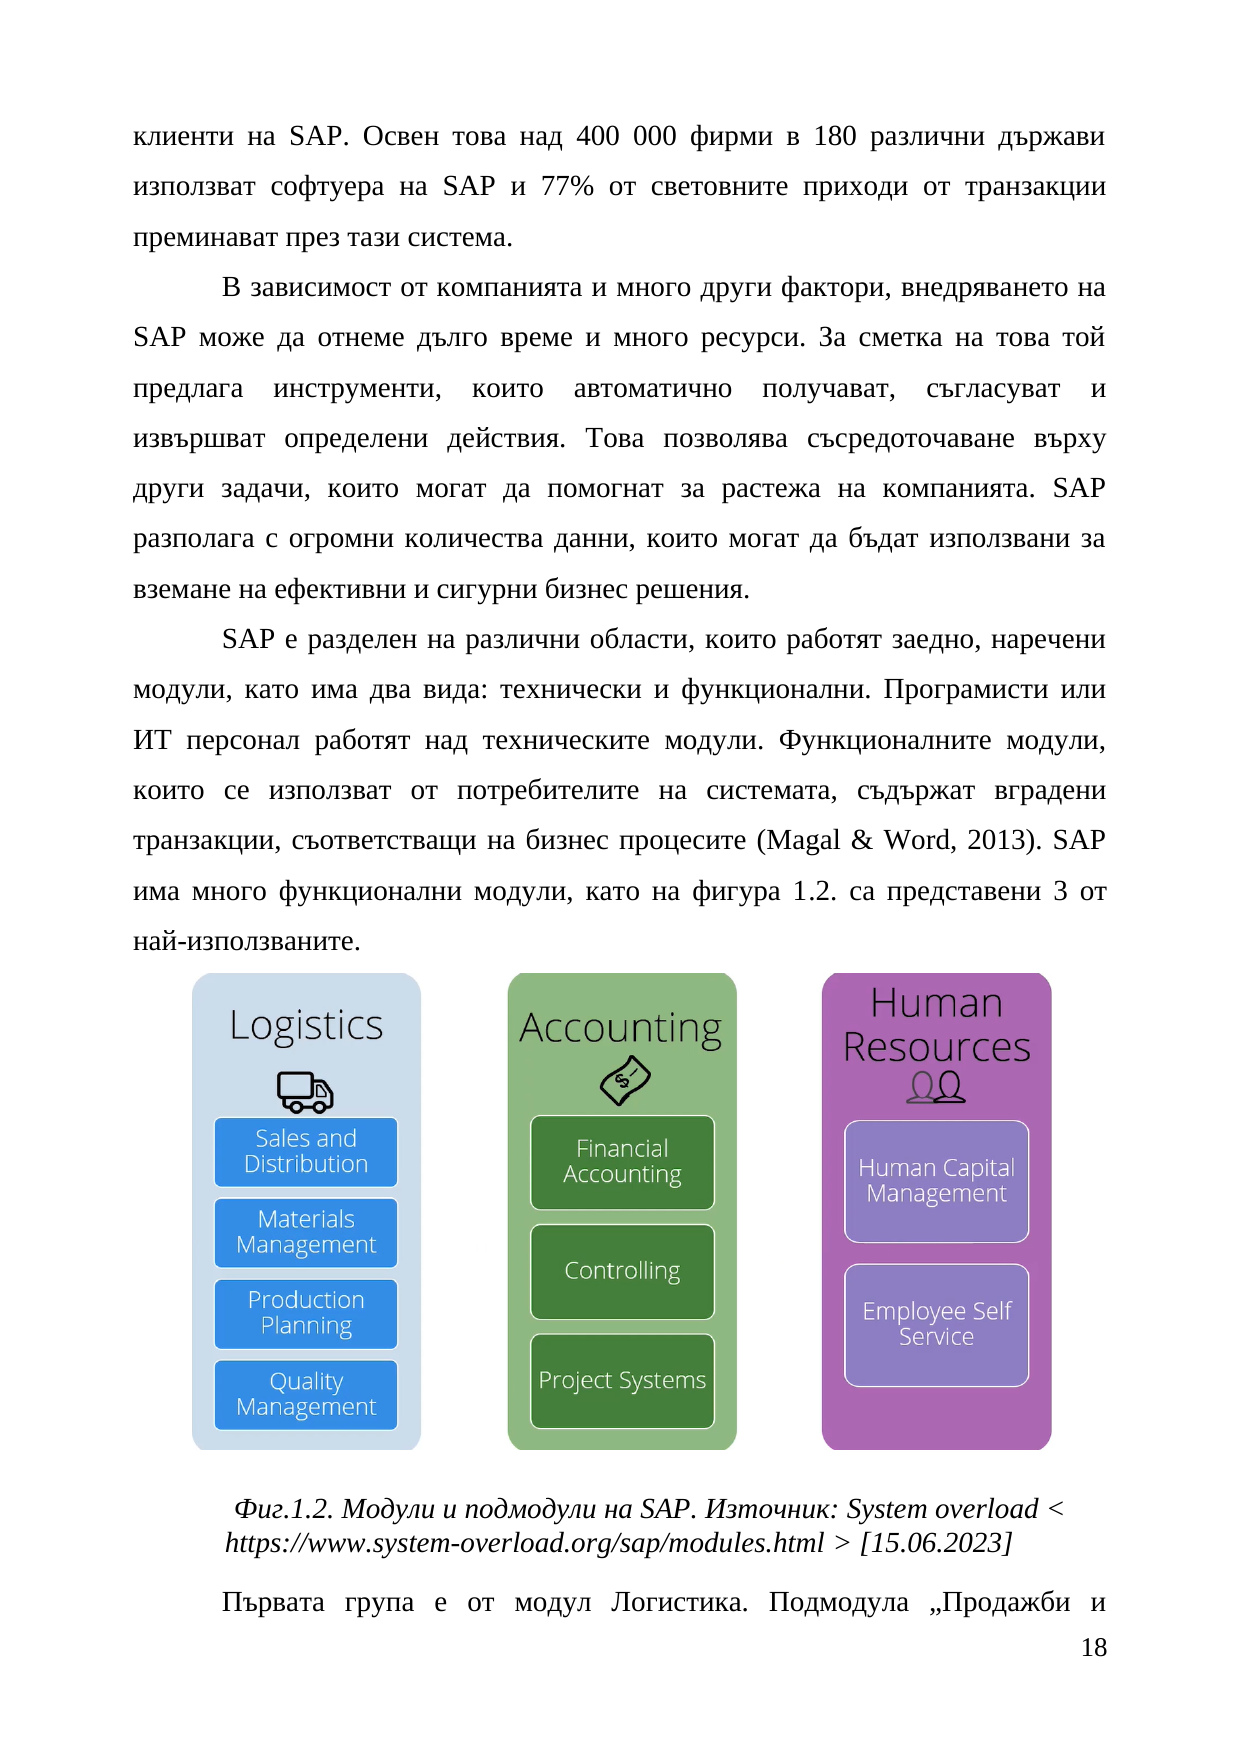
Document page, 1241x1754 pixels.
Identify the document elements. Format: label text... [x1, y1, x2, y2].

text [133, 1584, 1107, 1617]
text SAP е разделен на различни области, които работят заедно, наречени модули, като има два вида: технически и функционални. Програмисти или ИТ персонал работят над техническите модули. Функционалните модули, които се използват от потребителите на системата, съдържат вградени транзакции, съответстващи на бизнес процесите (Magal & Word, 2013). SAP има много функционални модули, като на фигура 1.2. са представени 3 от най-използваните. [133, 621, 1107, 957]
picture [192, 973, 1053, 1450]
text В зависимост от компанията и много други фактори, внедряването на SAP може да отнеме дълго време и много ресурси. За сметка на това той предлага инструменти, които автоматично получават, съгласуват и извършват определени действия. Това позволява съсредоточаване върху други задачи, които могат да помогнат за растежа на компанията. SAP разполага с огромни количества данни, които могат да бъдат използвани за вземане на ефективни и сигурни бизнес решения. [133, 269, 1107, 604]
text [133, 118, 1107, 252]
title Фиг.1.2. Модули и подмодули на SAP. Източник: System overload < https://www.system-overload.org/sap/modules.html > [15.06.2023] [133, 1492, 1107, 1559]
